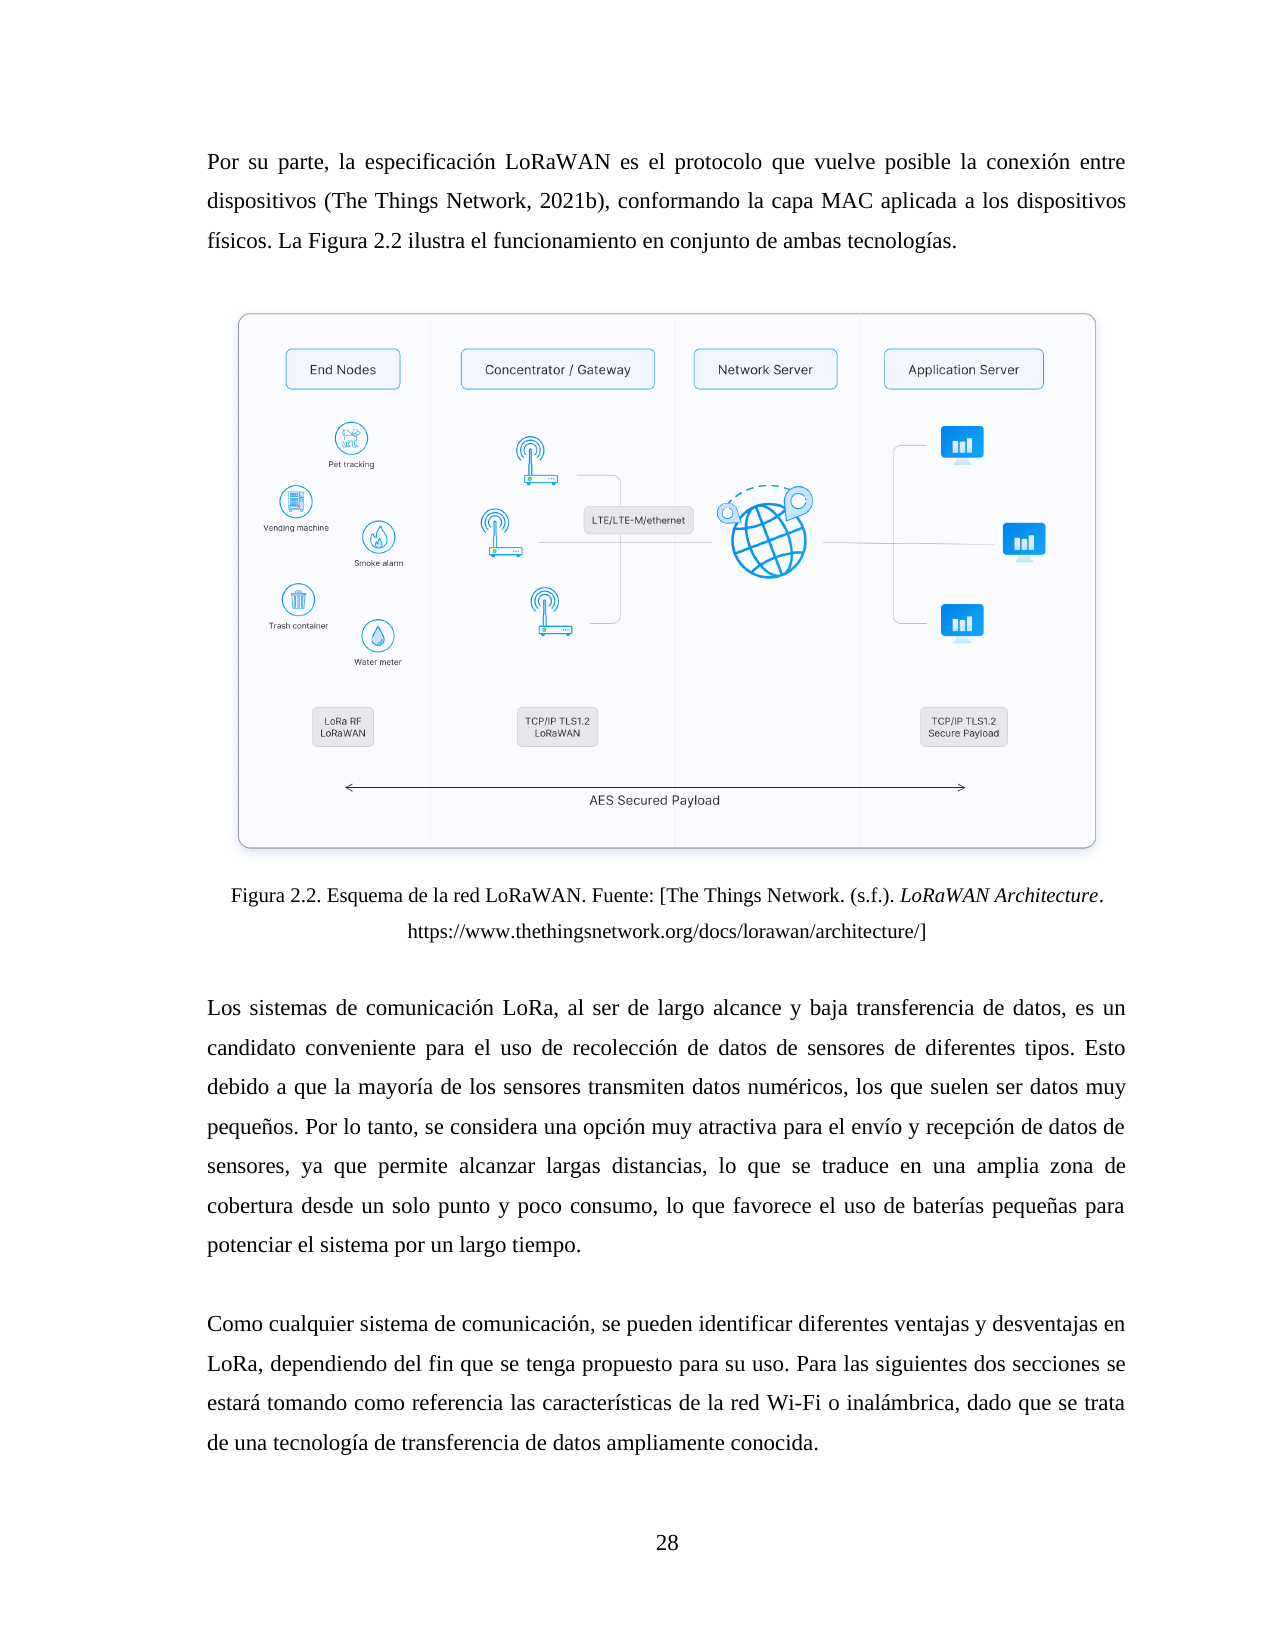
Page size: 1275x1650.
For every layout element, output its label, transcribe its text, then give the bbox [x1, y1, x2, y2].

picture [226, 305, 1108, 864]
text Los sistemas de comunicación LoRa, al ser de largo alcance y baja transferencia de datos, es un candidato conveniente para el uso de recolección de datos de sensores de diferentes tipos. Esto debido a que la mayoría de los sensores transmiten datos numéricos, los que suelen ser datos muy pequeños. Por lo tanto, se considera una opción muy atractiva para el envío y recepción de datos de sensores, ya que permite alcanzar largas distancias, lo que se traduce en una amplia zona de cobertura desde un solo punto y poco consumo, lo que favorece el uso de baterías pequeñas para potenciar el sistema por un largo tiempo. [207, 994, 1127, 1257]
text Figura 2.2. Esquema de la red LoRaWAN. Fuente: [The Things Network. (s.f.). LoRaWAN Architecture. https://www.thethingsnetwork.org/docs/lorawan/architecture/] [207, 883, 1127, 943]
text Por su parte, la especificación LoRaWAN es el protocolo que vuelve posible la conexión entre dispositivos (The Things Network, 2021b), conformando la capa MAC aplicada a los dispositivos físicos. La Figura 2.2 ilustra el funcionamiento en conjunto de ambas tecnologías. [207, 148, 1127, 253]
text Como cualquier sistema de comunicación, se pueden identificar diferentes ventajas y desventajas en LoRa, dependiendo del fin que se tenga propuesto para su uso. Para las siguientes dos secciones se estará tomando como referencia las características de la red Wi-Fi o inalámbrica, dado que se trata de una tecnología de transferencia de datos ampliamente conocida. [207, 1310, 1127, 1455]
